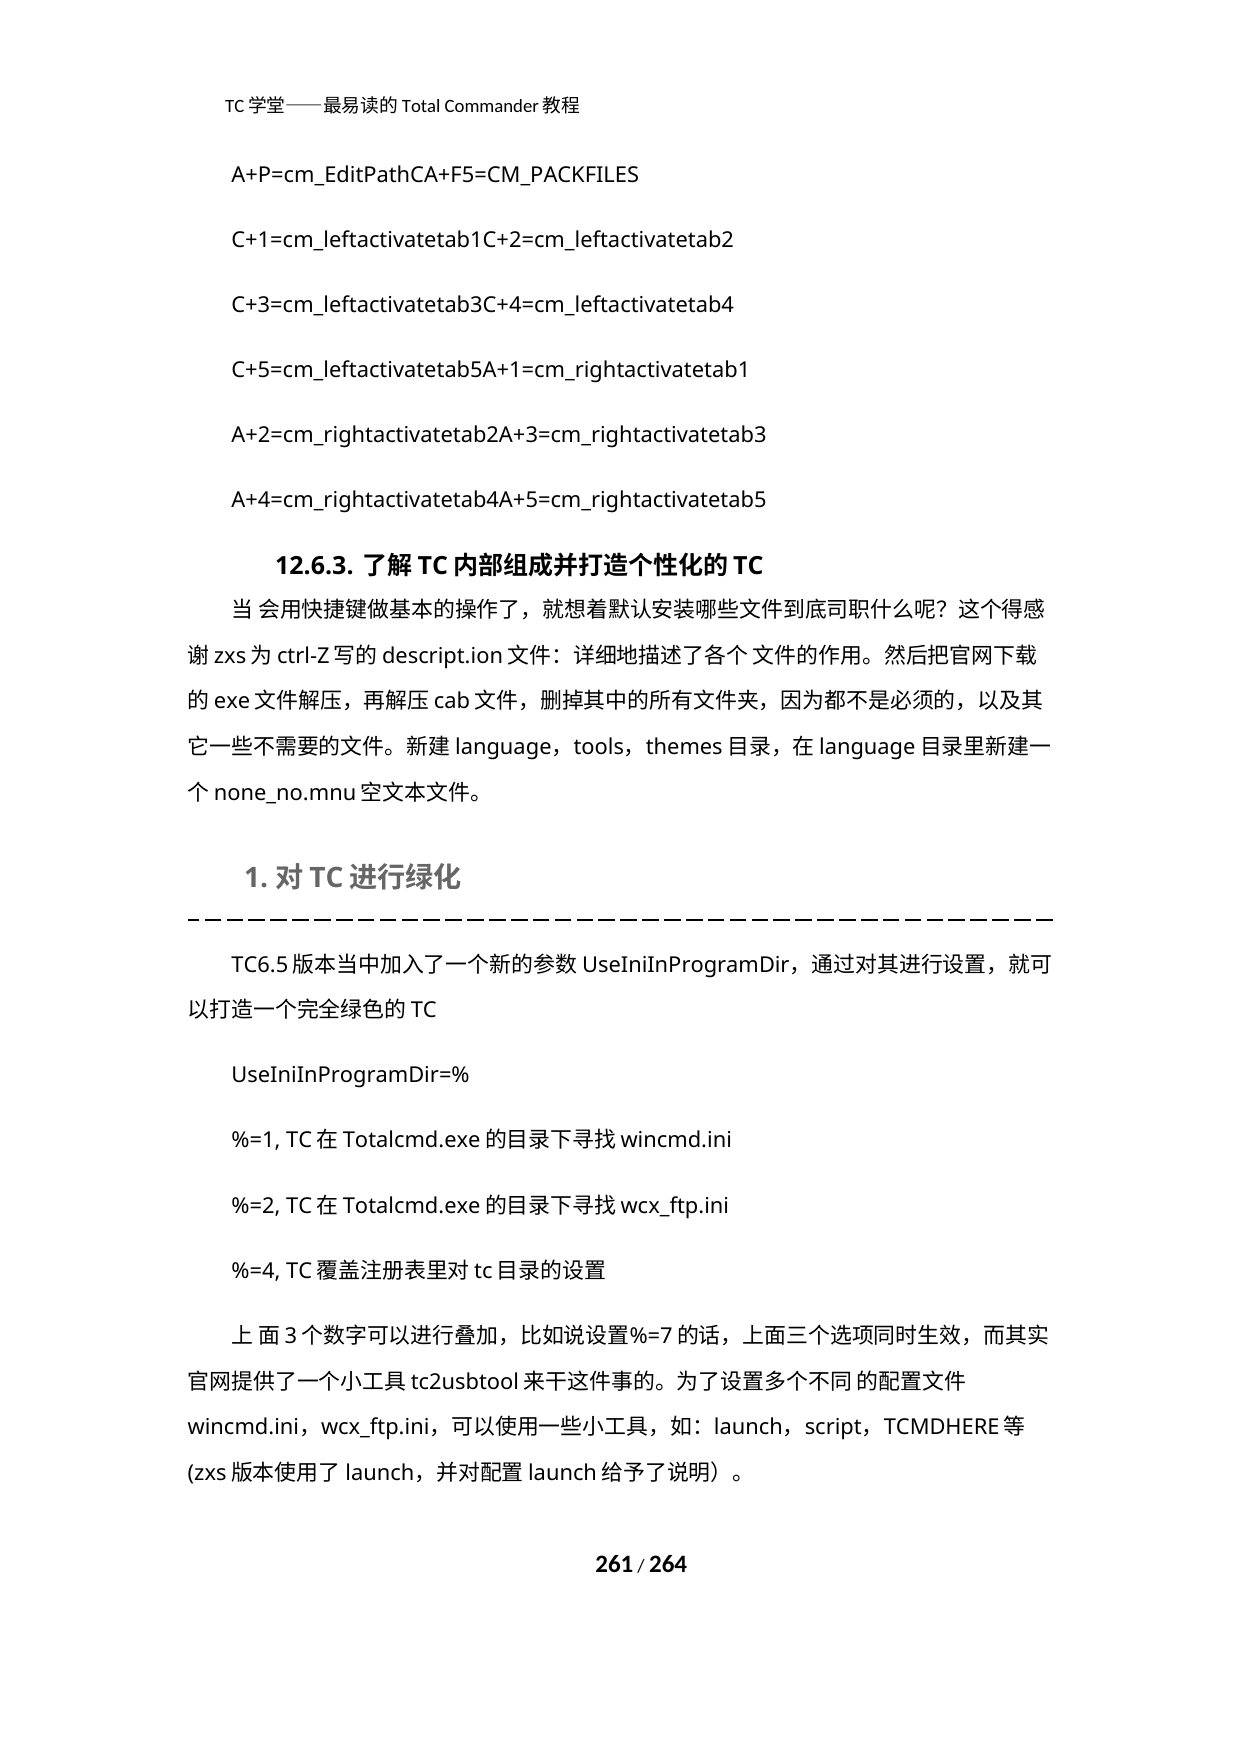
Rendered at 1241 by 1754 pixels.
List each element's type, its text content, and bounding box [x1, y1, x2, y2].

text 当 会用快捷键做基本的操作了，就想着默认安装哪些文件到底司职什么呢？这个得感谢zxs为ctrl-Z写的descript.ion文件：详细地描述了各个 文件的作用。然后把官网下载的exe文件解压，再解压cab文件，删掉其中的所有文件夹，因为都不是必须的，以及其它一些不需要的文件。新建 language，tools，themes目录，在language目录里新建一个none_no.mnu空文本文件。 [187, 588, 1053, 810]
text A+4=cm_rightactivatetab4A+5=cm_rightactivatetab5 [187, 479, 1053, 518]
text C+3=cm_leftactivatetab3C+4=cm_leftactivatetab4 [187, 284, 1053, 324]
text A+2=cm_rightactivatetab2A+3=cm_rightactivatetab3 [187, 414, 1053, 454]
text A+P=cm_EditPathCA+F5=CM_PACKFILES [187, 154, 1053, 194]
text %=2, TC在Totalcmd.exe的目录下寻找wcx_ftp.ini [187, 1184, 1053, 1223]
text C+1=cm_leftactivatetab1C+2=cm_leftactivatetab2 [187, 219, 1053, 259]
text UseIniInProgramDir=% [187, 1054, 1053, 1093]
text %=1, TC在Totalcmd.exe的目录下寻找wincmd.ini [187, 1118, 1053, 1158]
text %=4, TC覆盖注册表里对tc目录的设置 [187, 1249, 1053, 1289]
text TC6.5版本当中加入了一个新的参数 UseIniInProgramDir，通过对其进行设置，就可以打造一个完全绿色的TC [187, 943, 1053, 1028]
subtitle 了解TC内部组成并打造个性化的TC [275, 544, 1053, 583]
text 1. 对TC进行绿化 [187, 836, 1053, 921]
text C+5=cm_leftactivatetab5A+1=cm_rightactivatetab1 [187, 349, 1053, 389]
text 上 面3个数字可以进行叠加，比如说设置%=7的话，上面三个选项同时生效，而其实官网提供了一个小工具tc2usbtool来干这件事的。为了设置多个不同 的配置文件wincmd.ini，wcx_ftp.ini，可以使用一些小工具，如：launch，script，TCMDHERE等(zxs版本使用了 launch，并对配置launch给予了说明）。 [187, 1314, 1053, 1491]
